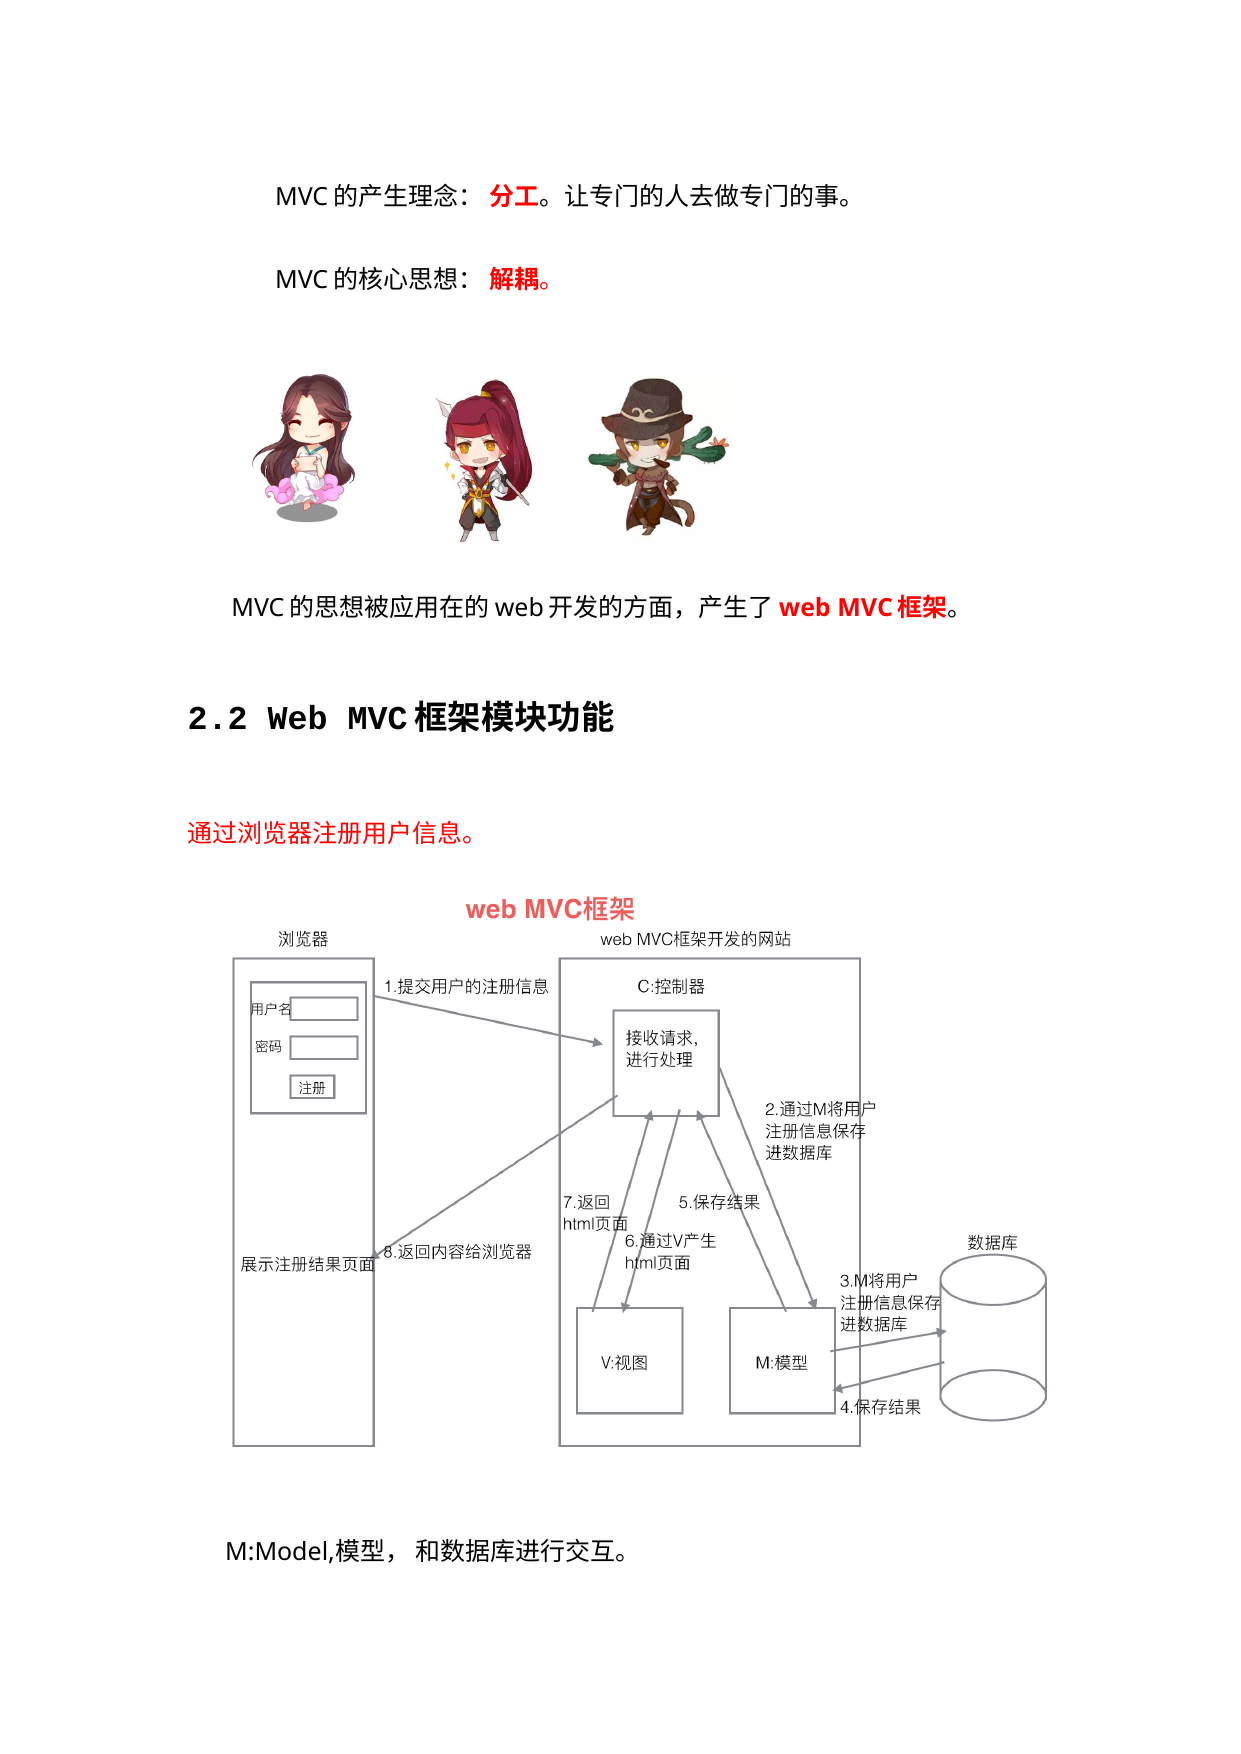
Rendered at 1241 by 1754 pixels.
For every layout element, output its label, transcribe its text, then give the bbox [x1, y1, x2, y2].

subtitle 2.2 Web MVC框架模块功能 [187, 683, 1053, 748]
list MVC的核心思想： 解耦。 [225, 245, 1053, 310]
picture [231, 334, 384, 550]
list M:Model,模型， 和数据库进行交互。 [225, 1517, 1053, 1582]
text 通过浏览器注册用户信息。 [187, 799, 1053, 864]
picture [390, 376, 733, 550]
text MVC的思想被应用在的web开发的方面，产生了web MVC框架。 [187, 573, 1053, 638]
picture [187, 882, 1053, 1482]
list MVC的产生理念： 分工。让专门的人去做专门的事。 [225, 162, 1053, 227]
